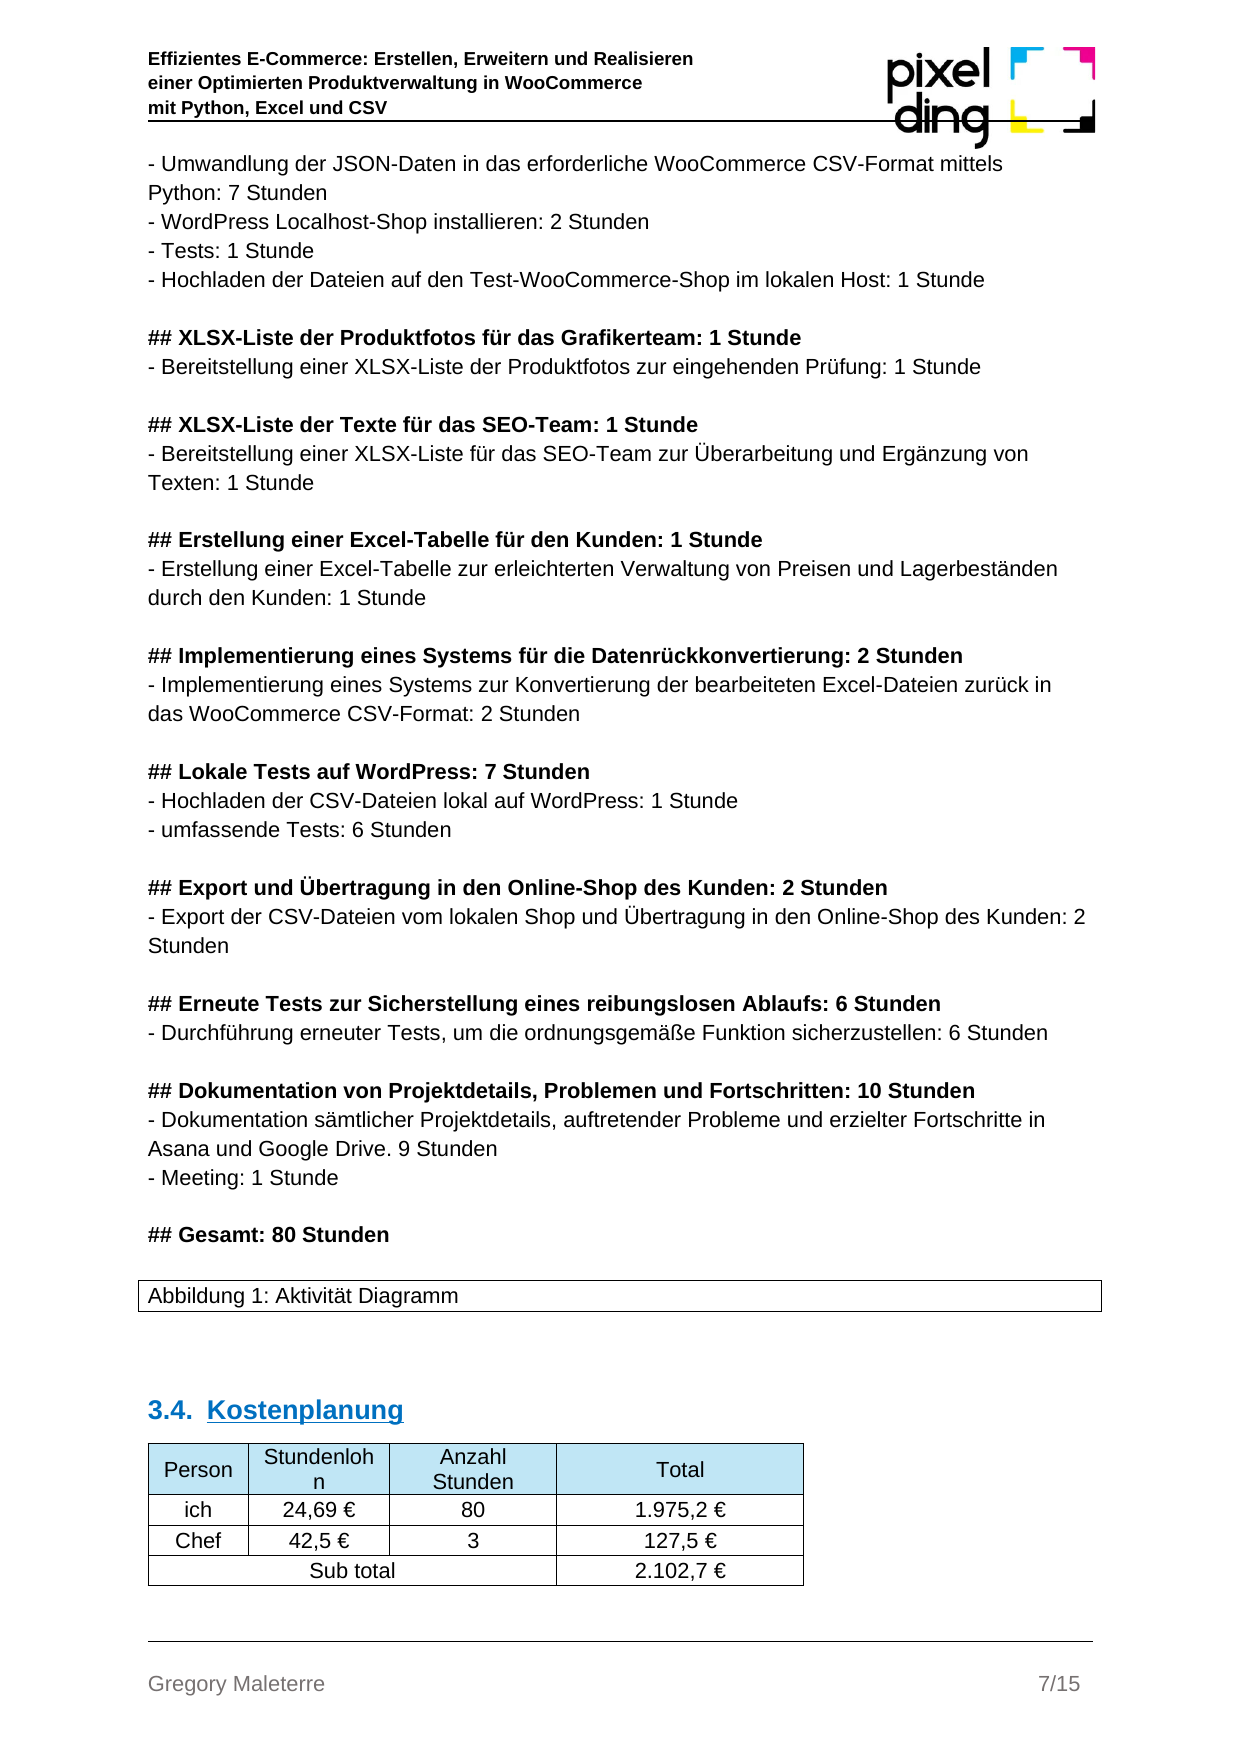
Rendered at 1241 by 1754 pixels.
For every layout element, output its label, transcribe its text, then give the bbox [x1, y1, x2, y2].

table_cell Sub total [149, 1556, 556, 1585]
list ## XLSX-Liste der Texte für das SEO-Team: 1 Stunde [148, 411, 1093, 437]
list - Durchführung erneuter Tests, um die ordnungsgemäße Funktion sicherzustellen: 6 Stunden [148, 1019, 1093, 1045]
subtitle Kostenplanung [148, 1394, 1093, 1426]
list ## Implementierung eines Systems für die Datenrückkonvertierung: 2 Stunden [148, 643, 1093, 668]
list - umfassende Tests: 6 Stunden [148, 817, 1093, 842]
table_cell Chef [149, 1526, 248, 1555]
list - Bereitstellung einer XLSX-Liste für das SEO-Team zur Überarbeitung und Ergänzung von Texten: 1 Stunde [148, 440, 1093, 494]
list - WordPress Localhost-Shop installieren: 2 Stunden [148, 209, 1093, 234]
list - Hochladen der CSV-Dateien lokal auf WordPress: 1 Stunde [148, 788, 1093, 813]
table_header Stundenlohn [249, 1444, 389, 1494]
table_cell 3 [390, 1526, 556, 1555]
list Python: 7 Stunden [148, 180, 1093, 205]
table_header Total [557, 1444, 803, 1494]
table_cell 24,69 € [249, 1495, 389, 1524]
list - Hochladen der Dateien auf den Test-WooCommerce-Shop im lokalen Host: 1 Stunde [148, 267, 1093, 292]
list - Erstellung einer Excel-Tabelle zur erleichterten Verwaltung von Preisen und Lagerbeständen durch den Kunden: 1 Stunde [148, 556, 1093, 610]
list Abbildung 1: Aktivität Diagramm [139, 1281, 1101, 1311]
table_header Person [149, 1444, 248, 1494]
table_cell ich [149, 1495, 248, 1524]
list ## XLSX-Liste der Produktfotos für das Grafikerteam: 1 Stunde [148, 324, 1093, 350]
list - Umwandlung der JSON-Daten in das erforderliche WooCommerce CSV-Format mittels [148, 151, 1093, 176]
list - Tests: 1 Stunde [148, 238, 1093, 263]
list - Export der CSV-Dateien vom lokalen Shop und Übertragung in den Online-Shop des Kunden: 2 Stunden [148, 904, 1093, 958]
list ## Lokale Tests auf WordPress: 7 Stunden [148, 759, 1093, 784]
table_cell 127,5 € [557, 1526, 803, 1555]
table_header Anzahl Stunden [390, 1444, 556, 1494]
table_cell 80 [390, 1495, 556, 1524]
list - Bereitstellung einer XLSX-Liste der Produktfotos zur eingehenden Prüfung: 1 Stunde [148, 353, 1093, 379]
list ## Erneute Tests zur Sicherstellung eines reibungslosen Ablaufs: 6 Stunden [148, 991, 1093, 1016]
list - Dokumentation sämtlicher Projektdetails, auftretender Probleme und erzielter Fortschritte in Asana und Google Drive. 9 Stunden [148, 1106, 1093, 1161]
list ## Export und Übertragung in den Online-Shop des Kunden: 2 Stunden [148, 875, 1093, 900]
table_cell 1.975,2 € [557, 1495, 803, 1524]
list ## Gesamt: 80 Stunden [148, 1222, 1093, 1247]
picture [887, 47, 1096, 149]
table_cell 42,5 € [249, 1526, 389, 1555]
list ## Erstellung einer Excel-Tabelle für den Kunden: 1 Stunde [148, 527, 1093, 552]
list - Implementierung eines Systems zur Konvertierung der bearbeiteten Excel-Dateien zurück in das WooCommerce CSV-Format: 2 Stunden [148, 672, 1093, 726]
list ## Dokumentation von Projektdetails, Problemen und Fortschritten: 10 Stunden [148, 1077, 1093, 1103]
list - Meeting: 1 Stunde [148, 1164, 1093, 1189]
table_cell 2.102,7 € [557, 1556, 803, 1585]
